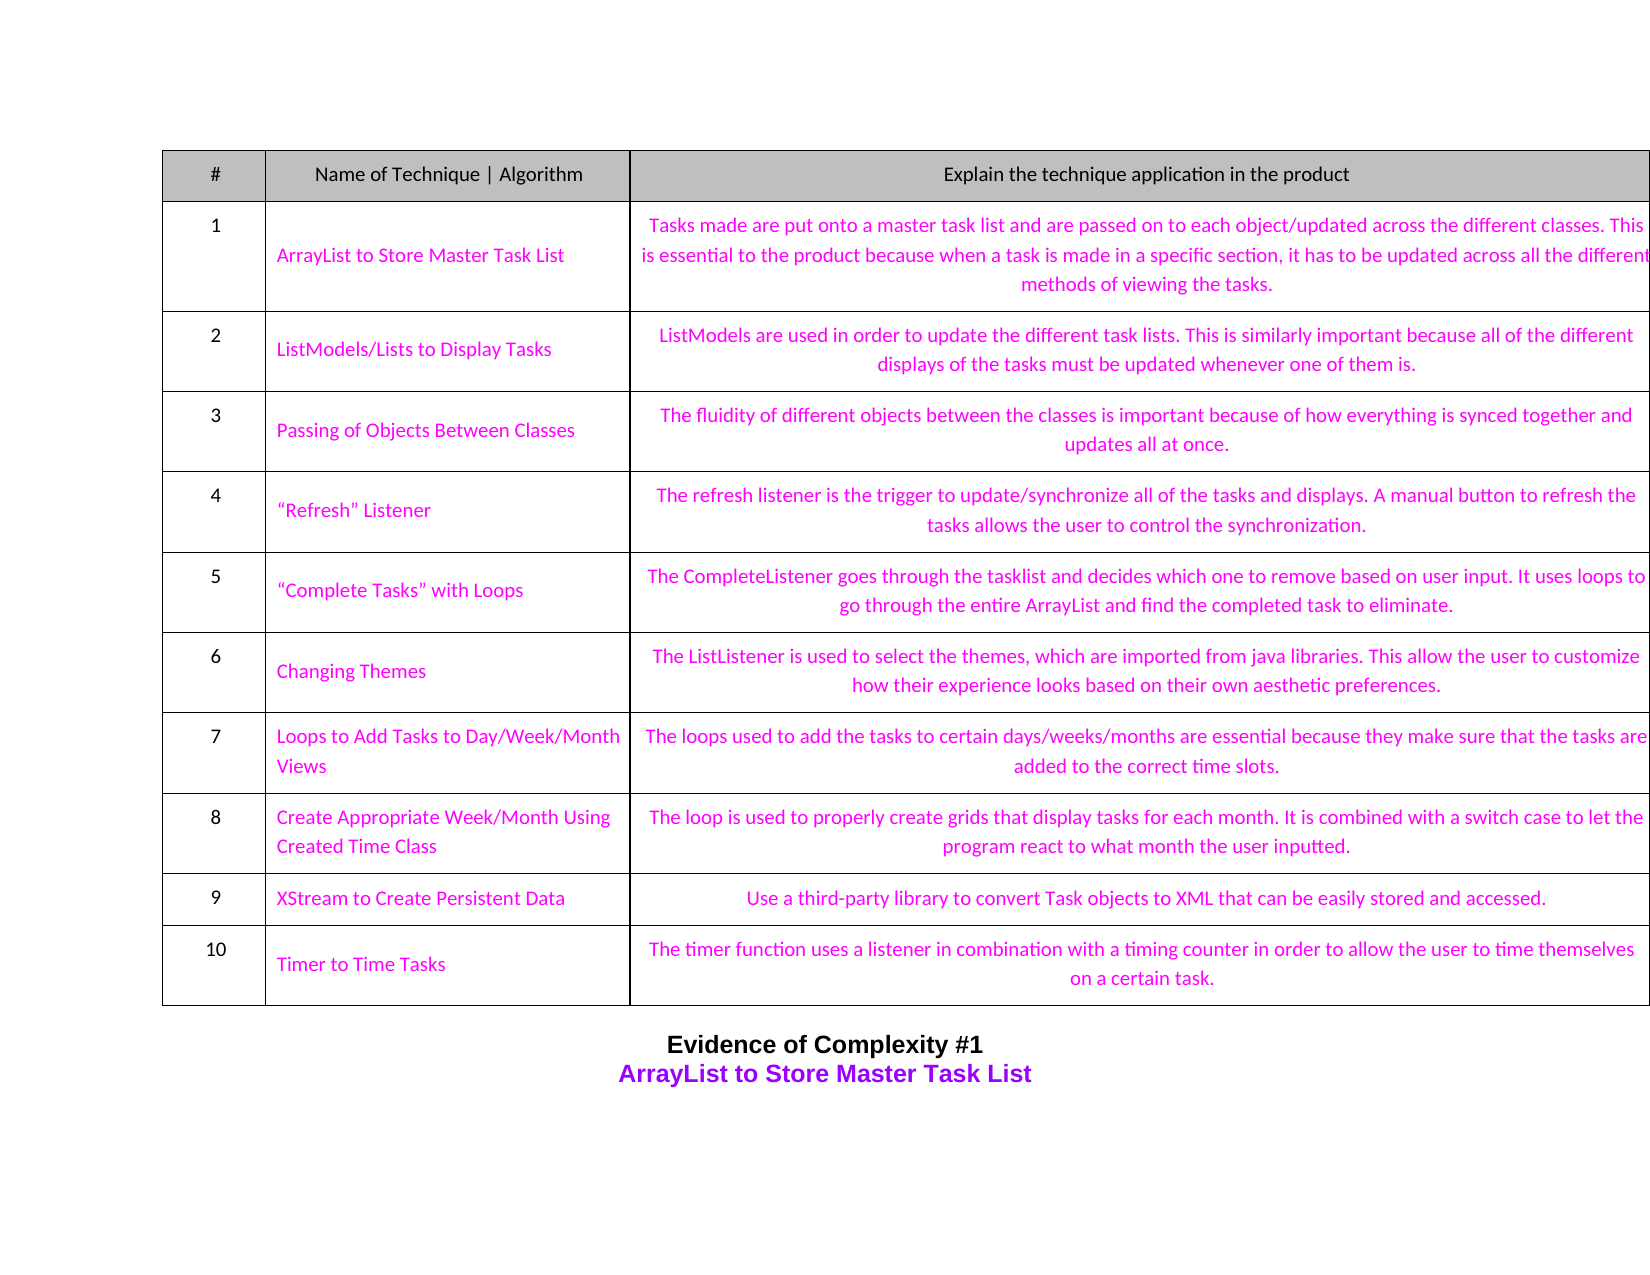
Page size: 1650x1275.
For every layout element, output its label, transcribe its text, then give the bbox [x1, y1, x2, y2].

table_cell Tasks made are put onto a master task list and are passed on to each object/updated across the different classes. This is essential to the product because when a task is made in a specific section, it has to be updated across all the different methods of viewing the tasks. [631, 202, 1649, 311]
table_cell Changing Themes [266, 633, 629, 712]
table_cell The fluidity of different objects between the classes is important because of how everything is synced together and updates all at once. [631, 392, 1649, 471]
table_cell Timer to Time Tasks [266, 926, 629, 1005]
table_cell The loops used to add the tasks to certain days/weeks/months are essential because they make sure that the tasks are added to the correct time slots. [631, 713, 1649, 792]
table_cell 9 [163, 874, 265, 925]
table_cell “Refresh” Listener [266, 472, 629, 552]
table_cell The refresh listener is the trigger to update/synchronize all of the tasks and displays. A manual button to refresh the tasks allows the user to control the synchronization. [631, 472, 1649, 552]
table_header # [163, 151, 265, 201]
table_cell XStream to Create Persistent Data [266, 874, 629, 925]
table_cell Loops to Add Tasks to Day/Week/Month Views [266, 713, 629, 792]
table_cell 3 [163, 392, 265, 471]
table_cell The timer function uses a listener in combination with a timing counter in order to allow the user to time themselves on a certain task. [631, 926, 1649, 1005]
table_cell 8 [163, 794, 265, 873]
table_cell Use a third-party library to convert Task objects to XML that can be easily stored and accessed. [631, 874, 1649, 925]
table_cell 2 [163, 312, 265, 391]
table_cell 4 [163, 472, 265, 552]
table_cell ListModels/Lists to Display Tasks [266, 312, 629, 391]
table_cell ArrayList to Store Master Task List [266, 202, 629, 311]
table_cell 6 [163, 633, 265, 712]
table_cell ListModels are used in order to update the different task lists. This is similarly important because all of the different displays of the tasks must be updated whenever one of them is. [631, 312, 1649, 391]
table_header Explain the technique application in the product [631, 151, 1649, 201]
table_cell 5 [163, 553, 265, 632]
table_header Name of Technique | Algorithm [266, 151, 629, 201]
table_cell 10 [163, 926, 265, 1005]
table_cell The CompleteListener goes through the tasklist and decides which one to remove based on user input. It uses loops to go through the entire ArrayList and find the completed task to eliminate. [631, 553, 1649, 632]
table_cell 1 [163, 202, 265, 311]
table_cell Passing of Objects Between Classes [266, 392, 629, 471]
table_cell “Complete Tasks” with Loops [266, 553, 629, 632]
table_cell The ListListener is used to select the themes, which are imported from java libraries. This allow the user to customize how their experience looks based on their own aesthetic preferences. [631, 633, 1649, 712]
text ArrayList to Store Master Task List [150, 1059, 1500, 1088]
text Evidence of Complexity #1 [150, 1030, 1500, 1059]
table_cell The loop is used to properly create grids that display tasks for each month. It is combined with a switch case to let the program react to what month the user inputted. [631, 794, 1649, 873]
table_cell 7 [163, 713, 265, 792]
table_cell Create Appropriate Week/Month Using Created Time Class [266, 794, 629, 873]
